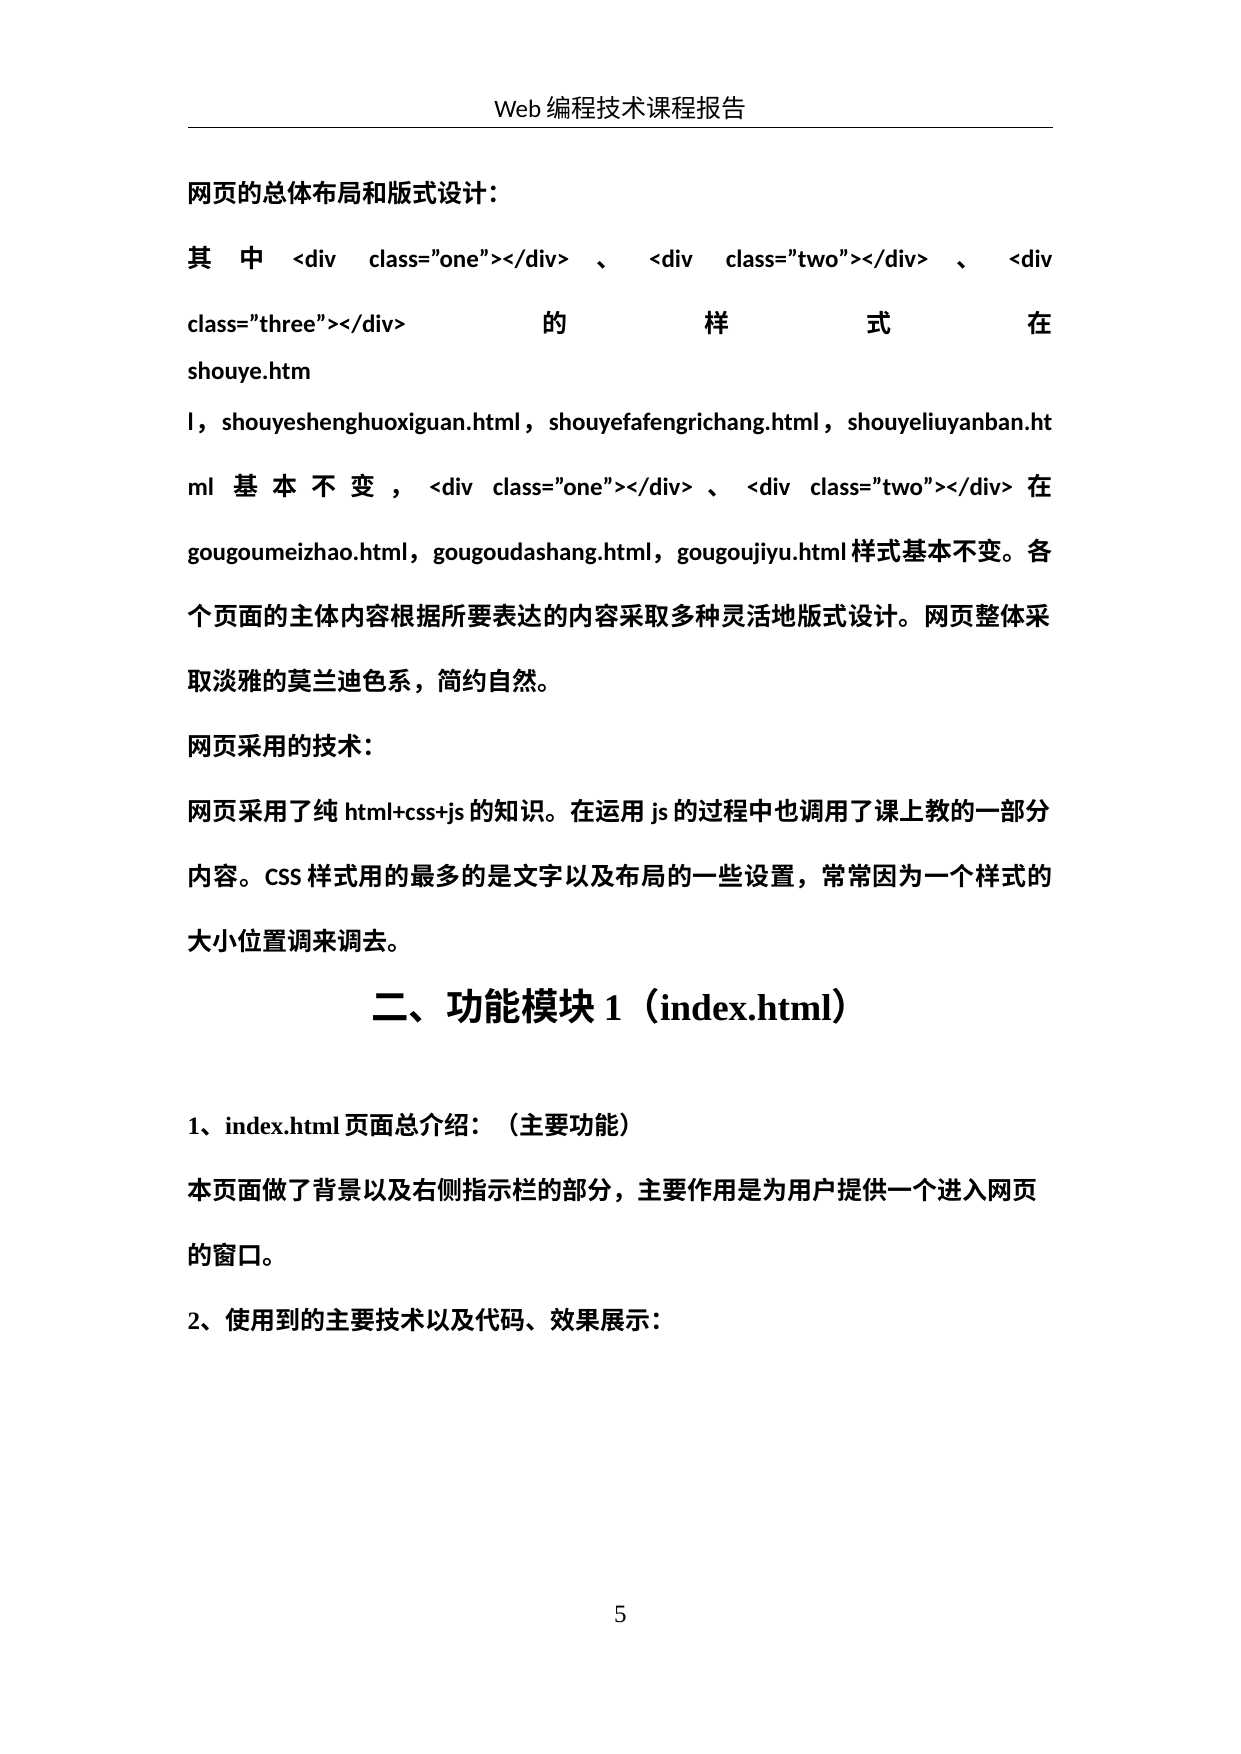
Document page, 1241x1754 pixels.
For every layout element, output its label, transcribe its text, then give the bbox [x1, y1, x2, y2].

text 二、功能模块1（index.html） [187, 972, 1053, 1037]
text 网页采用的技术： [187, 712, 1053, 777]
text 2、使用到的主要技术以及代码、效果展示： [187, 1286, 1053, 1351]
text 网页采用了纯html+css+js的知识。在运用js的过程中也调用了课上教的一部分内容。CSS样式用的最多的是文字以及布局的一些设置，常常因为一个样式的大小位置调来调去。 [187, 777, 1053, 972]
text 其中<div class=”one”></div>、<div class=”two”></div>、<div class=”three”></div>的样式在shouye.html，shouyeshenghuoxiguan.html，shouyefafengrichang.html，shouyeliuyanban.html基本不变，<div class=”one”></div>、<div class=”two”></div>在gougoumeizhao.html，gougoudashang.html，gougoujiyu.html样式基本不变。各个页面的主体内容根据所要表达的内容采取多种灵活地版式设计。网页整体采取淡雅的莫兰迪色系，简约自然。 [187, 224, 1053, 712]
text 网页的总体布局和版式设计： [187, 159, 1053, 224]
text 1、index.html页面总介绍：（主要功能） [187, 1091, 1053, 1156]
text 本页面做了背景以及右侧指示栏的部分，主要作用是为用户提供一个进入网页的窗口。 [187, 1156, 1053, 1286]
